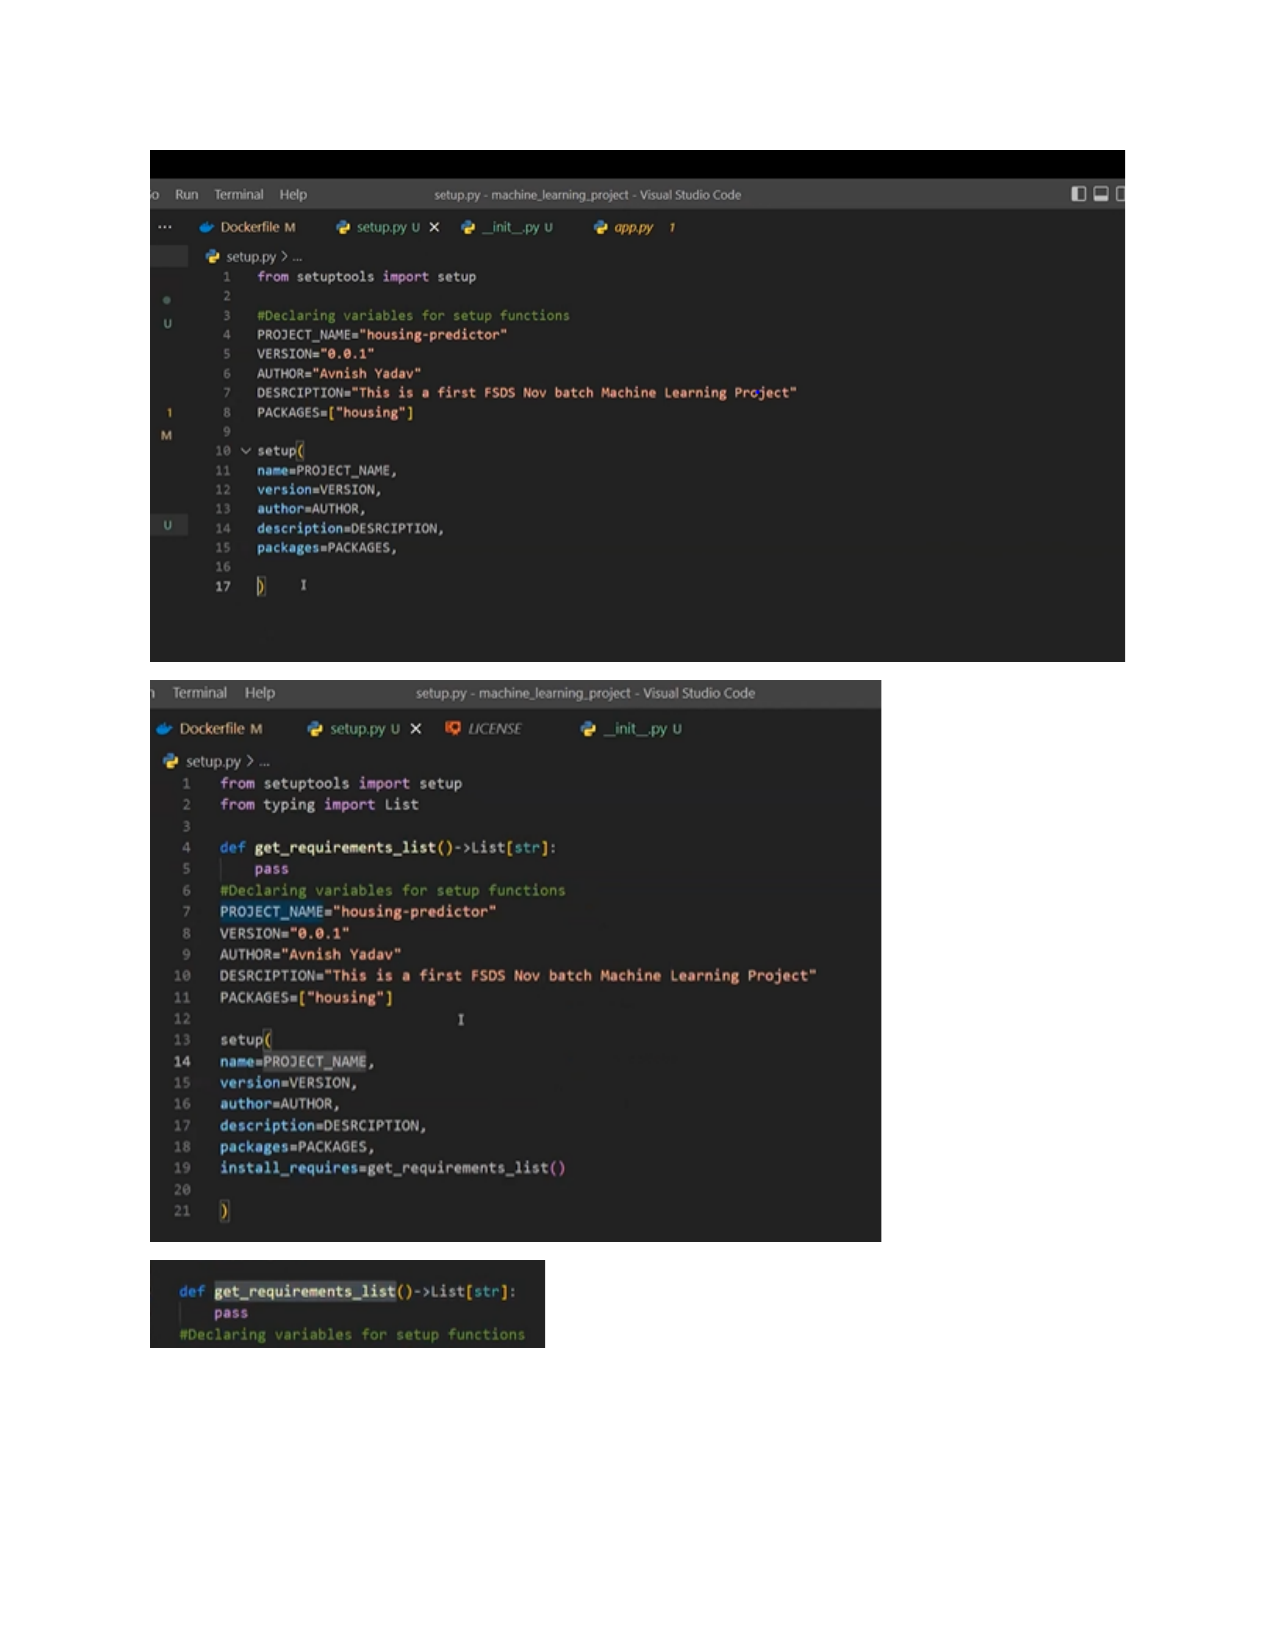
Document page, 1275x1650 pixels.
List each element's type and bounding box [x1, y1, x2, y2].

picture [150, 1260, 546, 1348]
picture [150, 680, 882, 1242]
picture [150, 150, 1125, 662]
